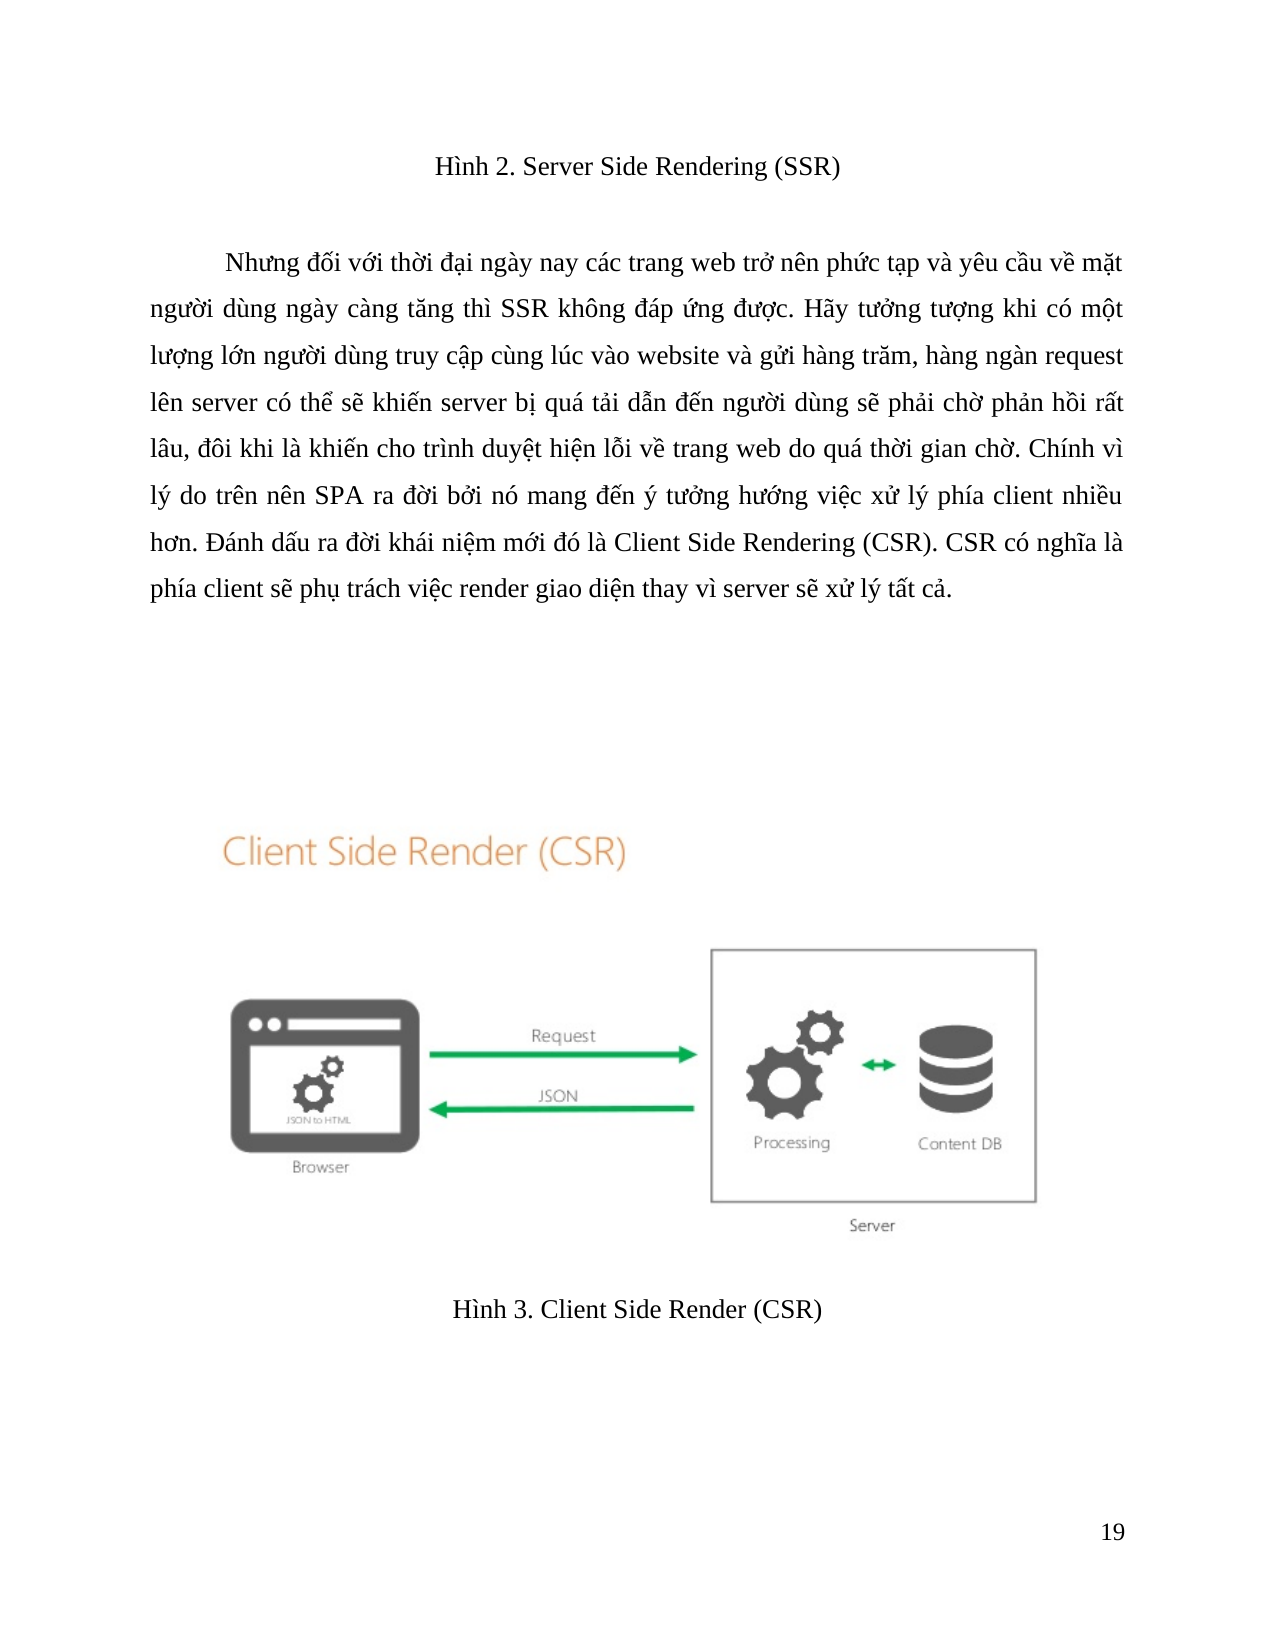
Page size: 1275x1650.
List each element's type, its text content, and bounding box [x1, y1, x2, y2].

picture [172, 805, 1086, 1294]
text Nhưng đối với thời đại ngày nay các trang web trở nên phức tạp và yêu cầu về mặt người dùng ngày càng tăng thì SSR không đáp ứng được. Hãy tưởng tượng khi có một lượng lớn người dùng truy cập cùng lúc vào website và gửi hàng trăm, hàng ngàn request lên server có thể sẽ khiến server bị quá tải dẫn đến người dùng sẽ phải chờ phản hồi rất lâu, đôi khi là khiến cho trình duyệt hiện lỗi về trang web do quá thời gian chờ. Chính vì lý do trên nên SPA ra đời bởi nó mang đến ý tưởng hướng việc xử lý phía client nhiều hơn. Đánh dấu ra đời khái niệm mới đó là Client Side Rendering (CSR). CSR có nghĩa là phía client sẽ phụ trách việc render giao diện thay vì server sẽ xử lý tất cả. [150, 246, 1125, 603]
text Hình 2. Server Side Rendering (SSR) [150, 150, 1125, 181]
